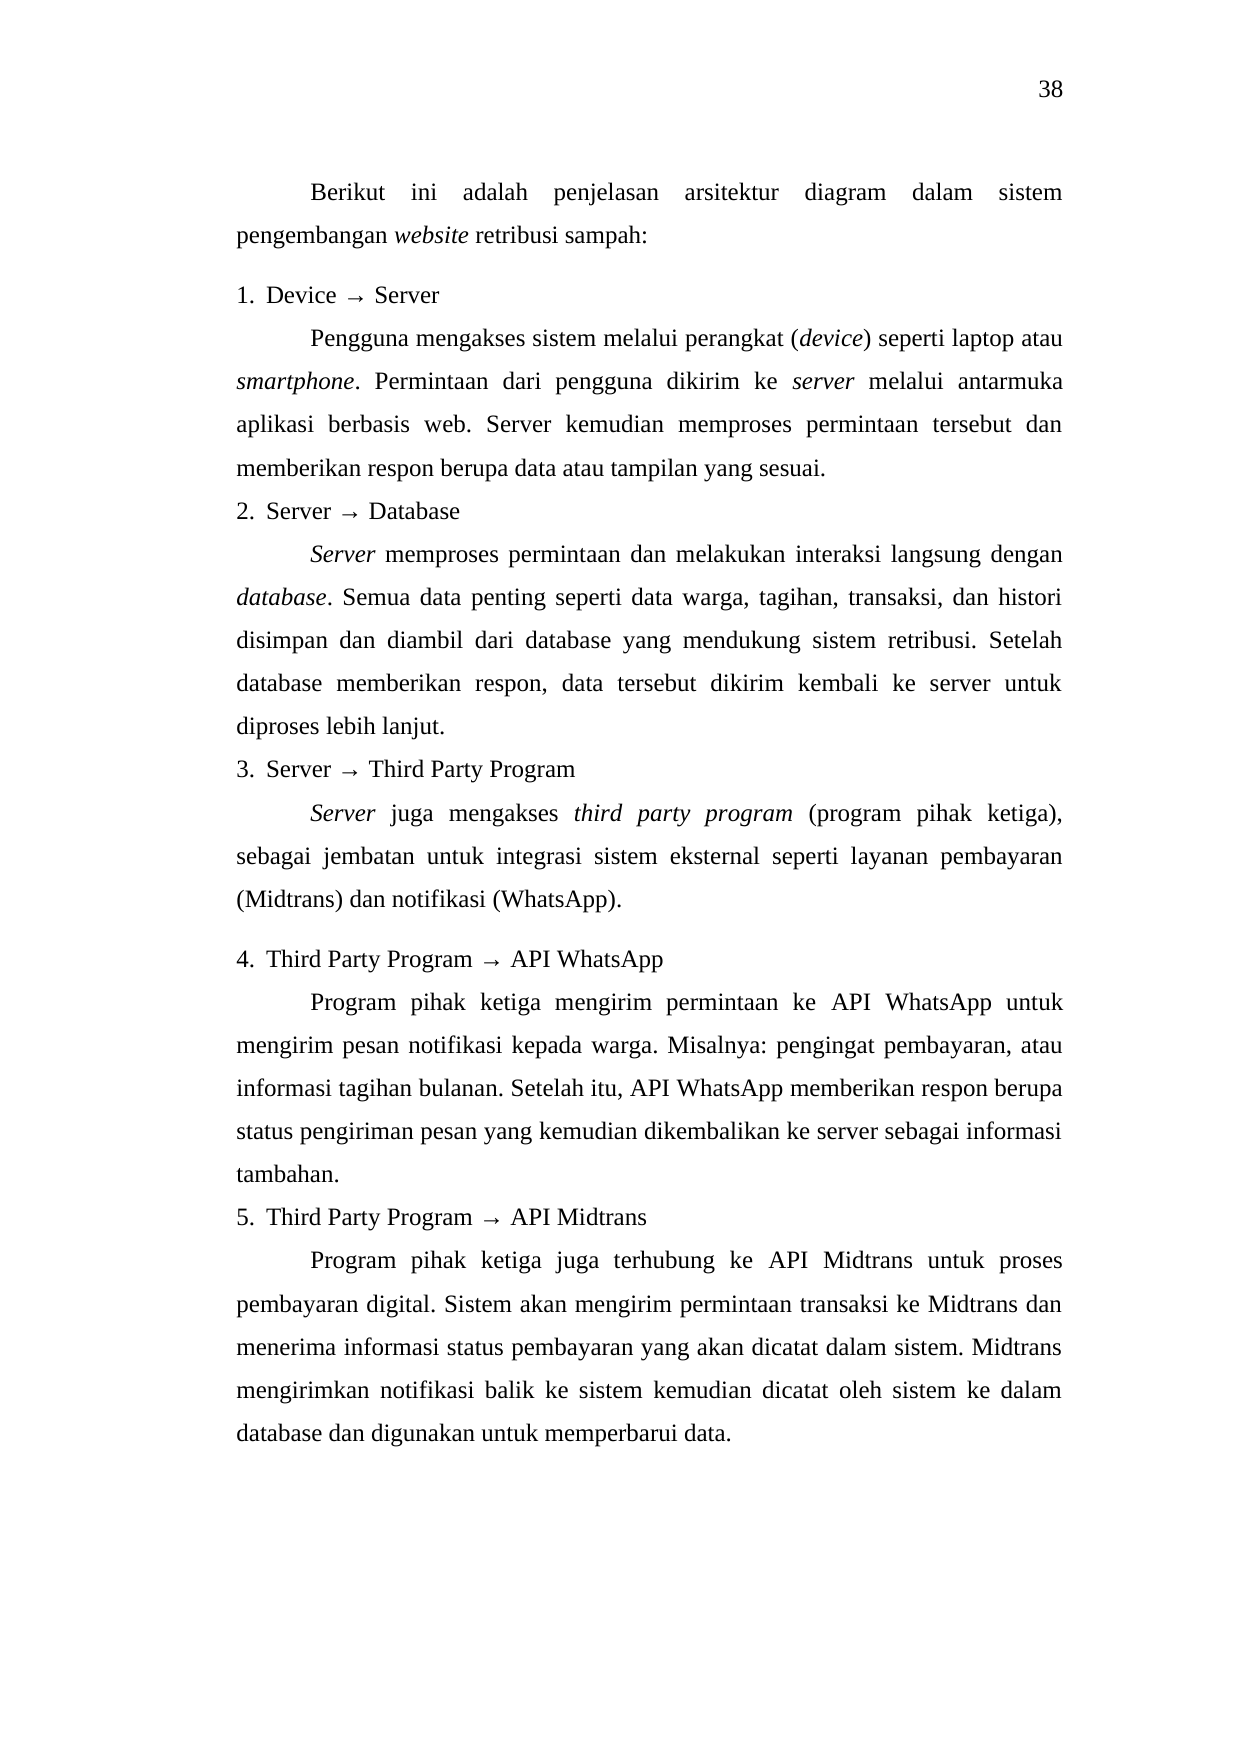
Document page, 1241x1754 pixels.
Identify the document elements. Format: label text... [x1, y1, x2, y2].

text Program pihak ketiga mengirim permintaan ke API WhatsApp untuk mengirim pesan notifikasi kepada warga. Misalnya: pengingat pembayaran, atau informasi tagihan bulanan. Setelah itu, API WhatsApp memberikan respon berupa status pengiriman pesan yang kemudian dikembalikan ke server sebagai informasi tambahan. [236, 987, 1063, 1188]
text Program pihak ketiga juga terhubung ke API Midtrans untuk proses pembayaran digital. Sistem akan mengirim permintaan transaksi ke Midtrans dan menerima informasi status pembayaran yang akan dicatat dalam sistem. Midtrans mengirimkan notifikasi balik ke sistem kemudian dicatat oleh sistem ke dalam database dan digunakan untuk memperbarui data. [236, 1246, 1063, 1447]
list Third Party Program → API Midtrans [236, 1202, 1063, 1231]
list Server → Database [236, 496, 1063, 524]
text Server juga mengakses third party program (program pihak ketiga), sebagai jembatan untuk integrasi sistem eksternal seperti layanan pembayaran (Midtrans) dan notifikasi (WhatsApp). [236, 798, 1063, 913]
text Berikut ini adalah penjelasan arsitektur diagram dalam sistem pengembangan website retribusi sampah: [236, 177, 1063, 249]
text Server memproses permintaan dan melakukan interaksi langsung dengan database. Semua data penting seperti data warga, tagihan, transaksi, dan histori disimpan dan diambil dari database yang mendukung sistem retribusi. Setelah database memberikan respon, data tersebut dikirim kembali ke server untuk diproses lebih lanjut. [236, 539, 1063, 740]
list Third Party Program → API WhatsApp [236, 944, 1063, 972]
list Pengguna mengakses sistem melalui perangkat (device) seperti laptop atau smartphone. Permintaan dari pengguna dikirim ke server melalui antarmuka aplikasi berbasis web. Server kemudian memproses permintaan tersebut dan memberikan respon berupa data atau tampilan yang sesuai. [236, 323, 1063, 481]
list Server → Third Party Program [236, 754, 1063, 783]
list Device → Server [236, 280, 1063, 309]
